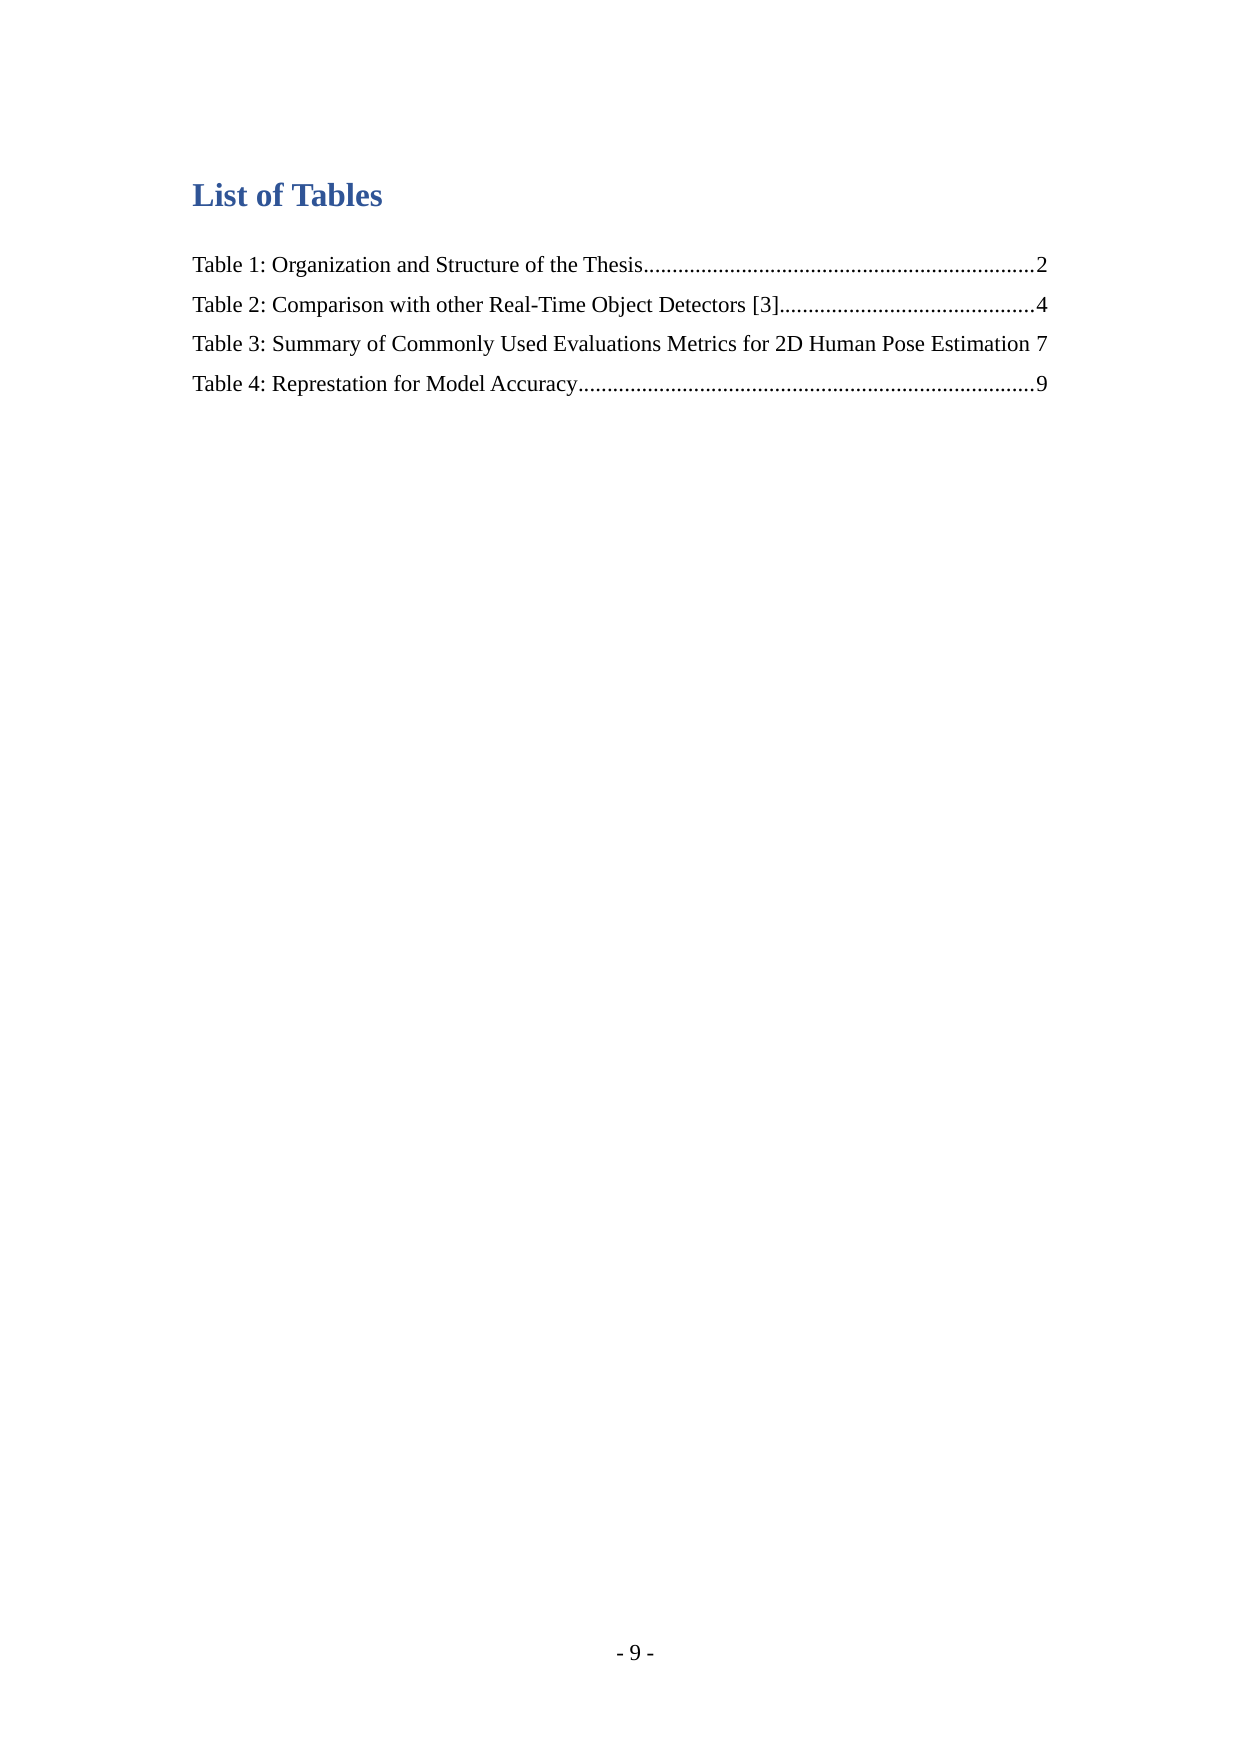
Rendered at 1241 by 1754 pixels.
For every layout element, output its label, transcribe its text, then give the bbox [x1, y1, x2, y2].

text Table 3: Summary of Commonly Used Evaluations Metrics for 2D Human Pose Estimation 7 [192, 330, 1048, 357]
text Table 1: Organization and Structure of the Thesis 2 [192, 251, 1048, 278]
text Table 2: Comparison with other Real-Time Object Detectors [3]. 4 [747, 291, 1048, 317]
text List of Tables [192, 175, 1048, 213]
text Table 4: Represtation for Model Accuracy 9 [192, 370, 1048, 396]
